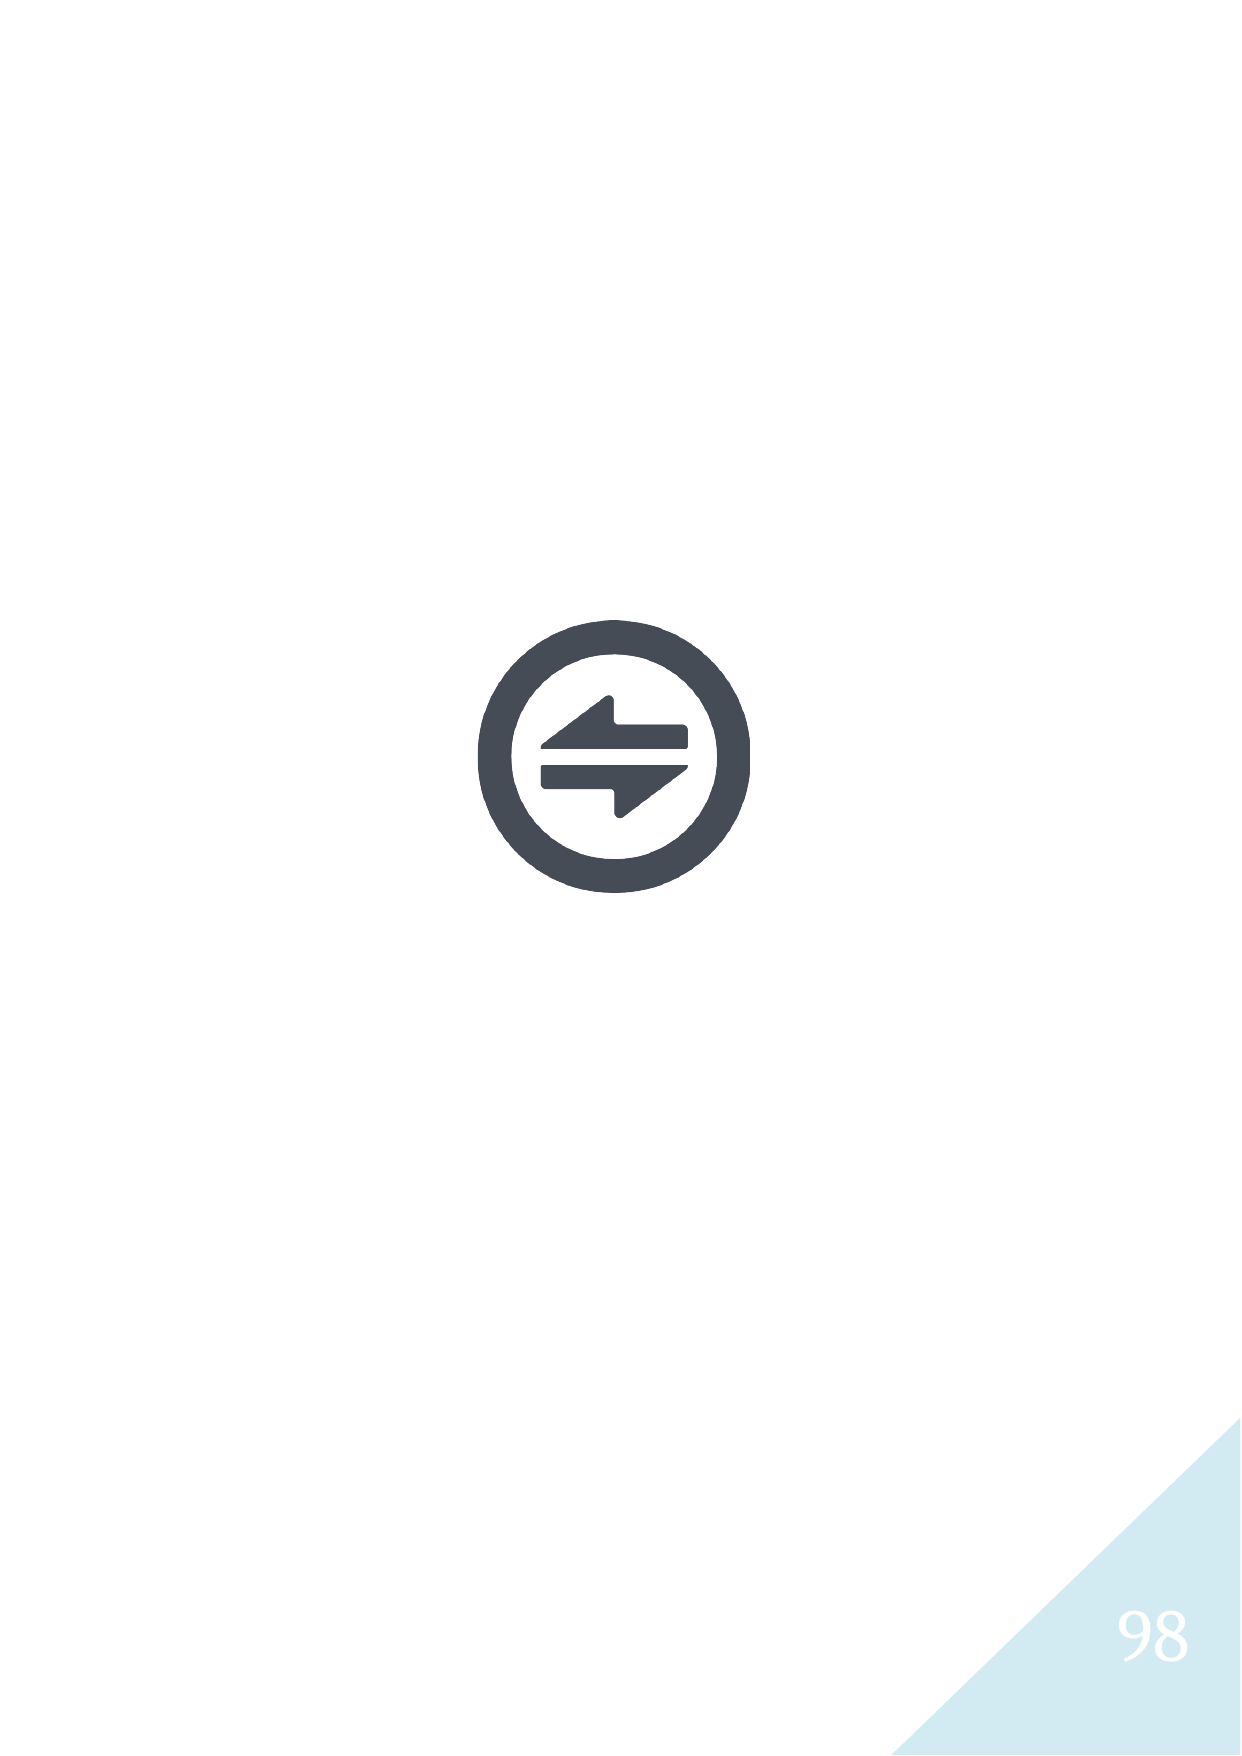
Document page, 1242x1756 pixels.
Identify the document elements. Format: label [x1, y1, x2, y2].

picture [477, 620, 750, 893]
